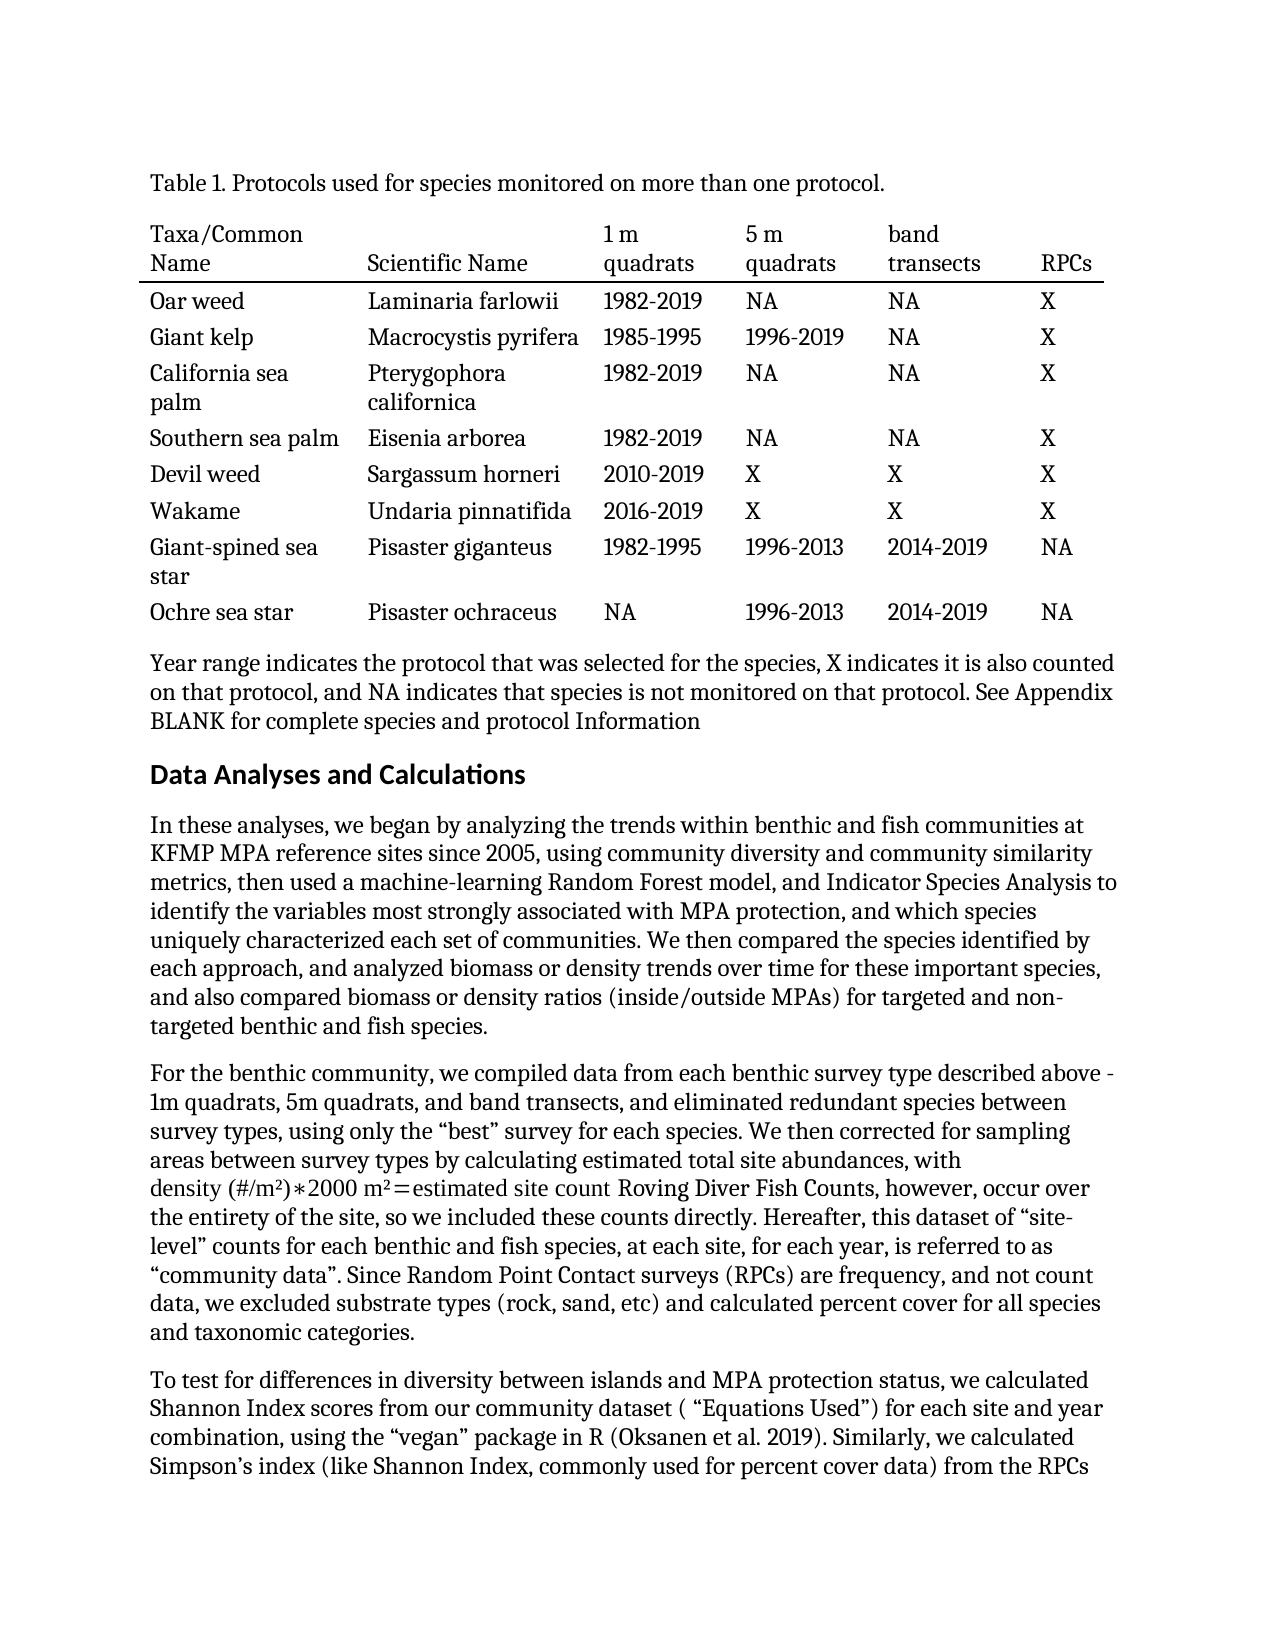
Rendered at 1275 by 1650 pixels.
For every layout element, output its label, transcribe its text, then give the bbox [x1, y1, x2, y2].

table_cell NA [593, 594, 734, 630]
table_cell Pisaster ochraceus [356, 594, 592, 630]
subtitle Data Analyses and Calculations [150, 756, 1125, 792]
table_cell 1982-1995 [593, 529, 734, 594]
table_cell 1996-2013 [734, 529, 876, 594]
table_header RPCs [1029, 216, 1104, 281]
table_cell Ochre sea star [139, 594, 356, 630]
table_cell 2014-2019 [876, 529, 1029, 594]
table_cell X [734, 493, 876, 529]
table_cell 2016-2019 [593, 493, 734, 529]
table_cell Laminaria farlowii [356, 283, 592, 319]
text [150, 1366, 1125, 1481]
table_cell X [876, 493, 1029, 529]
table_cell NA [876, 283, 1029, 319]
table_cell 1985-1995 [593, 319, 734, 355]
table_cell Oar weed [139, 283, 356, 319]
table_cell NA [1029, 529, 1104, 594]
table_cell X [734, 457, 876, 493]
text Table 1. Protocols used for species monitored on more than one protocol. [150, 169, 1125, 197]
table_cell NA [734, 355, 876, 420]
table_header Taxa/Common Name [139, 216, 356, 281]
table_cell Southern sea palm [139, 420, 356, 457]
table_cell 1982-2019 [593, 283, 734, 319]
table_cell California sea palm [139, 355, 356, 420]
table_cell NA [876, 355, 1029, 420]
table_header band transects [876, 216, 1029, 281]
table_cell Giant-spined sea star [139, 529, 356, 594]
table_cell 2010-2019 [593, 457, 734, 493]
table_header Scientific Name [356, 216, 592, 281]
table_cell Eisenia arborea [356, 420, 592, 457]
table_cell Wakame [139, 493, 356, 529]
table_cell X [1029, 420, 1104, 457]
table_cell Sargassum horneri [356, 457, 592, 493]
table_header 1 m quadrats [593, 216, 734, 281]
table_cell X [1029, 283, 1104, 319]
table_cell NA [734, 420, 876, 457]
table_cell X [1029, 457, 1104, 493]
table_cell 2014-2019 [876, 594, 1029, 630]
table_cell Pterygophora californica [356, 355, 592, 420]
table_cell X [1029, 319, 1104, 355]
table_cell 1982-2019 [593, 420, 734, 457]
table_cell NA [1029, 594, 1104, 630]
table_cell NA [876, 420, 1029, 457]
table_cell 1996-2019 [734, 319, 876, 355]
table_cell Pisaster giganteus [356, 529, 592, 594]
table_cell Macrocystis pyrifera [356, 319, 592, 355]
table_cell Giant kelp [139, 319, 356, 355]
table_cell NA [734, 283, 876, 319]
table_cell 1996-2013 [734, 594, 876, 630]
table_cell X [876, 457, 1029, 493]
table_cell Undaria pinnatifida [356, 493, 592, 529]
text For the benthic community, we compiled data from each benthic survey type described above - 1m quadrats, 5m quadrats, and band transects, and eliminated redundant species between survey types, using only the “best” survey for each species. We then corrected for sampling areas between survey types by calculating estimated total site abundances, with Roving Diver Fish Counts, however, occur over the entirety of the site, so we included these counts directly. Hereafter, this dataset of “site-level” counts for each benthic and fish species, at each site, for each year, is referred to as “community data”. Since Random Point Contact surveys (RPCs) are frequency, and not count data, we excluded substrate types (rock, sand, etc) and calculated percent cover for all species and taxonomic categories. [150, 1059, 1125, 1347]
table_cell X [1029, 493, 1104, 529]
table_header 5 m quadrats [734, 216, 876, 281]
table_cell 1982-2019 [593, 355, 734, 420]
text Year range indicates the protocol that was selected for the species, X indicates it is also counted on that protocol, and NA indicates that species is not monitored on that protocol. See Appendix BLANK for complete species and protocol Information [150, 649, 1125, 735]
table_cell NA [876, 319, 1029, 355]
table_cell Devil weed [139, 457, 356, 493]
text In these analyses, we began by analyzing the trends within benthic and fish communities at KFMP MPA reference sites since 2005, using community diversity and community similarity metrics, then used a machine-learning Random Forest model, and Indicator Species Analysis to identify the variables most strongly associated with MPA protection, and which species uniquely characterized each set of communities. We then compared the species identified by each approach, and analyzed biomass or density trends over time for these important species, and also compared biomass or density ratios (inside/outside MPAs) for targeted and non-targeted benthic and fish species. [150, 811, 1125, 1041]
table_cell X [1029, 355, 1104, 420]
